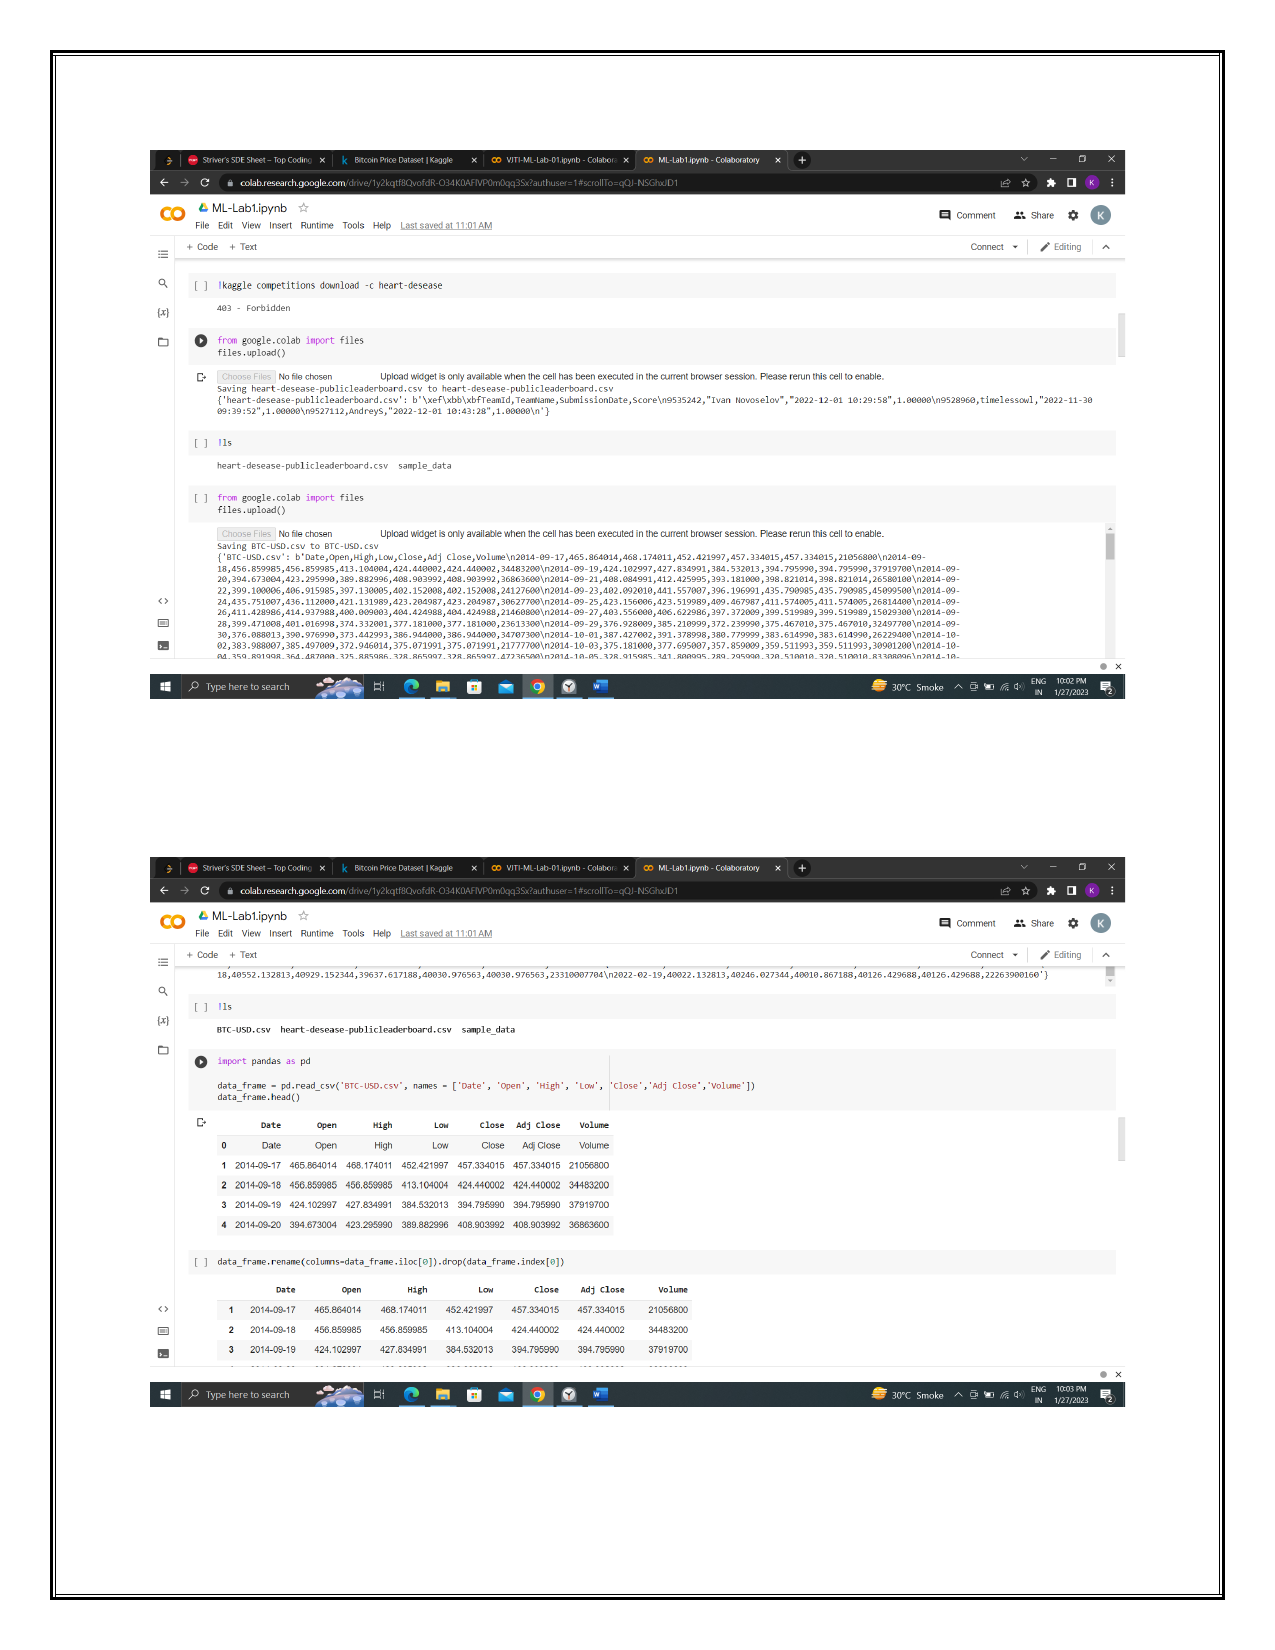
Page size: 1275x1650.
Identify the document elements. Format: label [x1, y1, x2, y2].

picture [150, 857, 1125, 1407]
picture [150, 150, 1125, 699]
